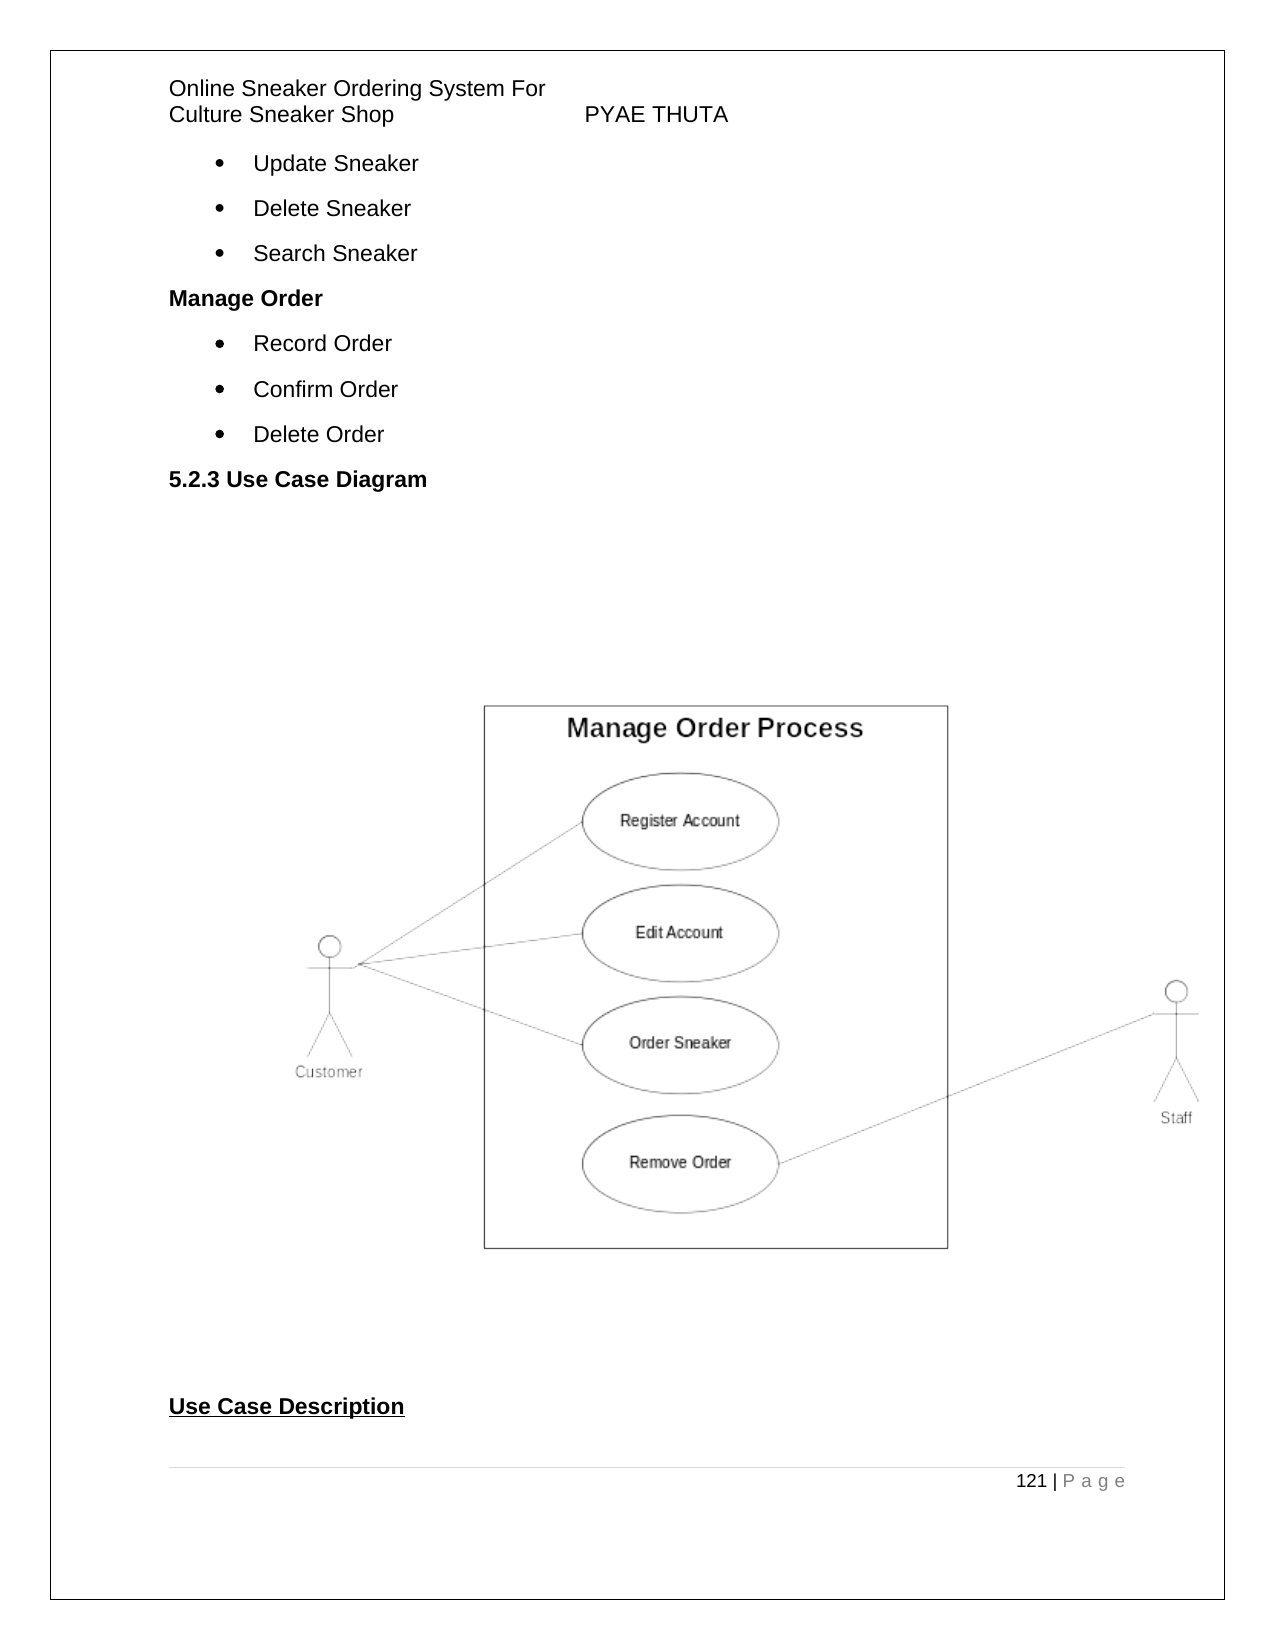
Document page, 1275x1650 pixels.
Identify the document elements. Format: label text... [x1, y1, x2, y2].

text Manage Order [169, 285, 1125, 312]
list Delete Order [216, 421, 1125, 447]
subtitle 5.2.3 Use Case Diagram [169, 466, 1125, 492]
list Record Order [216, 330, 1125, 357]
list Search Sneaker [216, 240, 1125, 267]
list Delete Sneaker [216, 195, 1125, 221]
list Update Sneaker [216, 150, 1125, 176]
list Confirm Order [216, 376, 1125, 402]
text Use Case Description [169, 1393, 1125, 1419]
